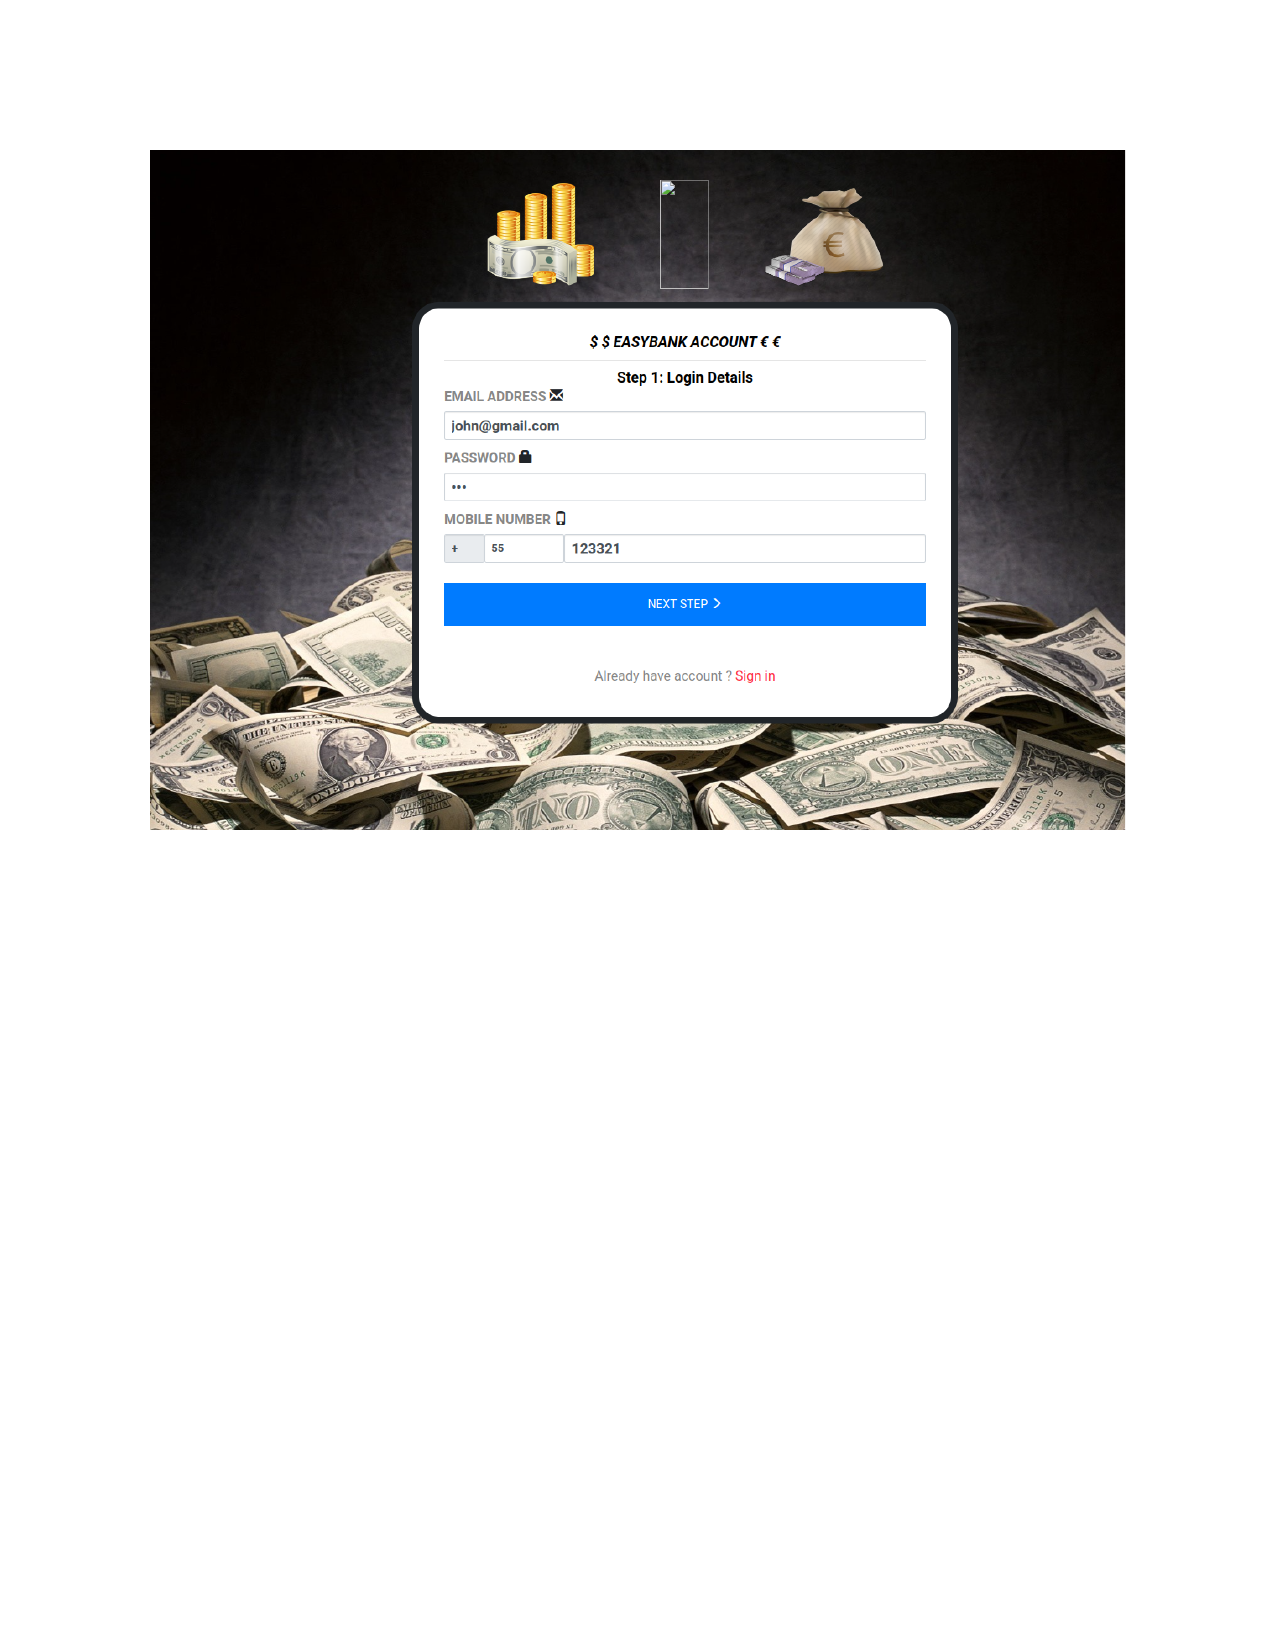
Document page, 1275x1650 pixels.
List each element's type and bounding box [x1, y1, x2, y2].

picture [150, 150, 1125, 830]
